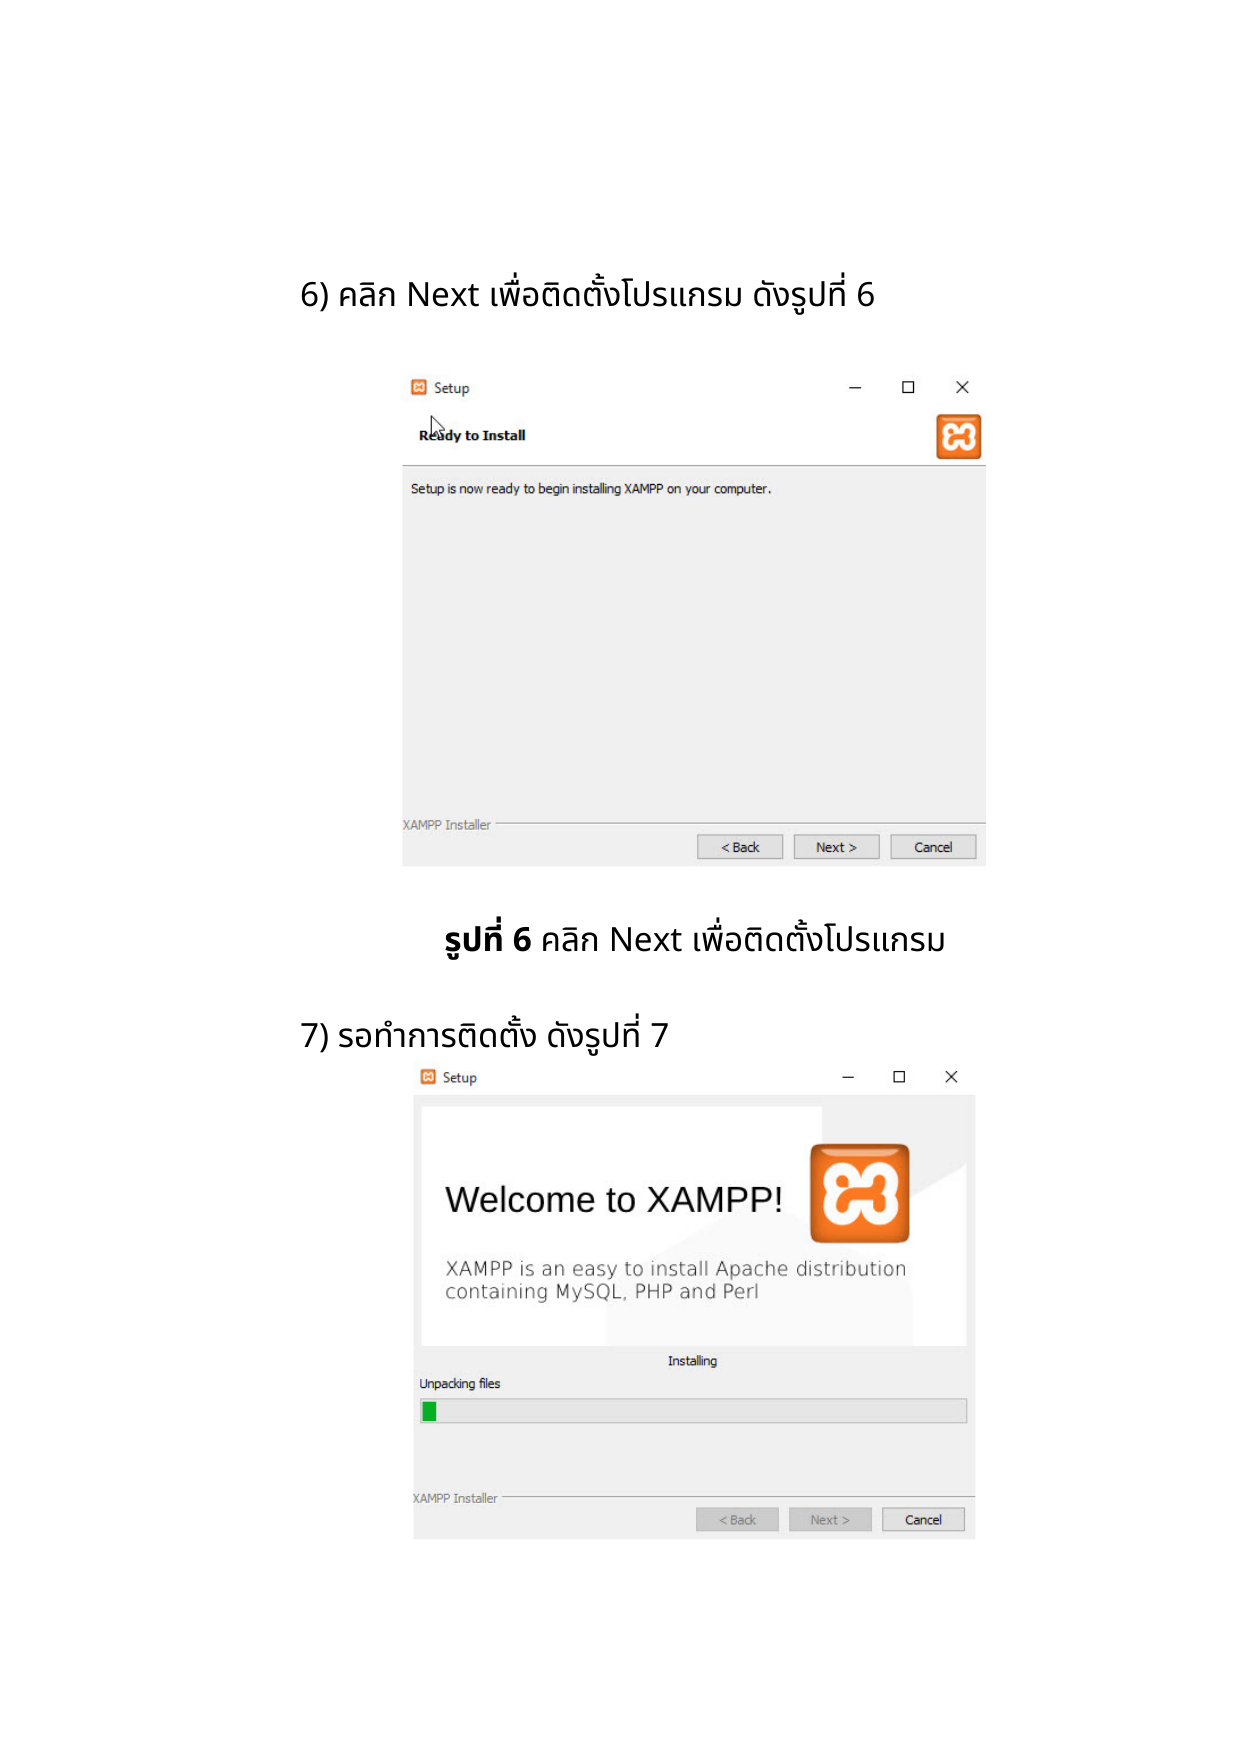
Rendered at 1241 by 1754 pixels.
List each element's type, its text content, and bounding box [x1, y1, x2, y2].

picture [399, 366, 992, 871]
text 6) คลิก Next เพื่อติดตั้งโปรแกรม ดังรูปที่ 6 [225, 270, 1090, 321]
text รูปที่ 6 คลิก Next เพื่อติดตั้งโปรแกรม [225, 916, 1090, 966]
text 7) รอทำการติดตั้ง ดังรูปที่ 7 [225, 1012, 1090, 1062]
picture [409, 1062, 981, 1545]
